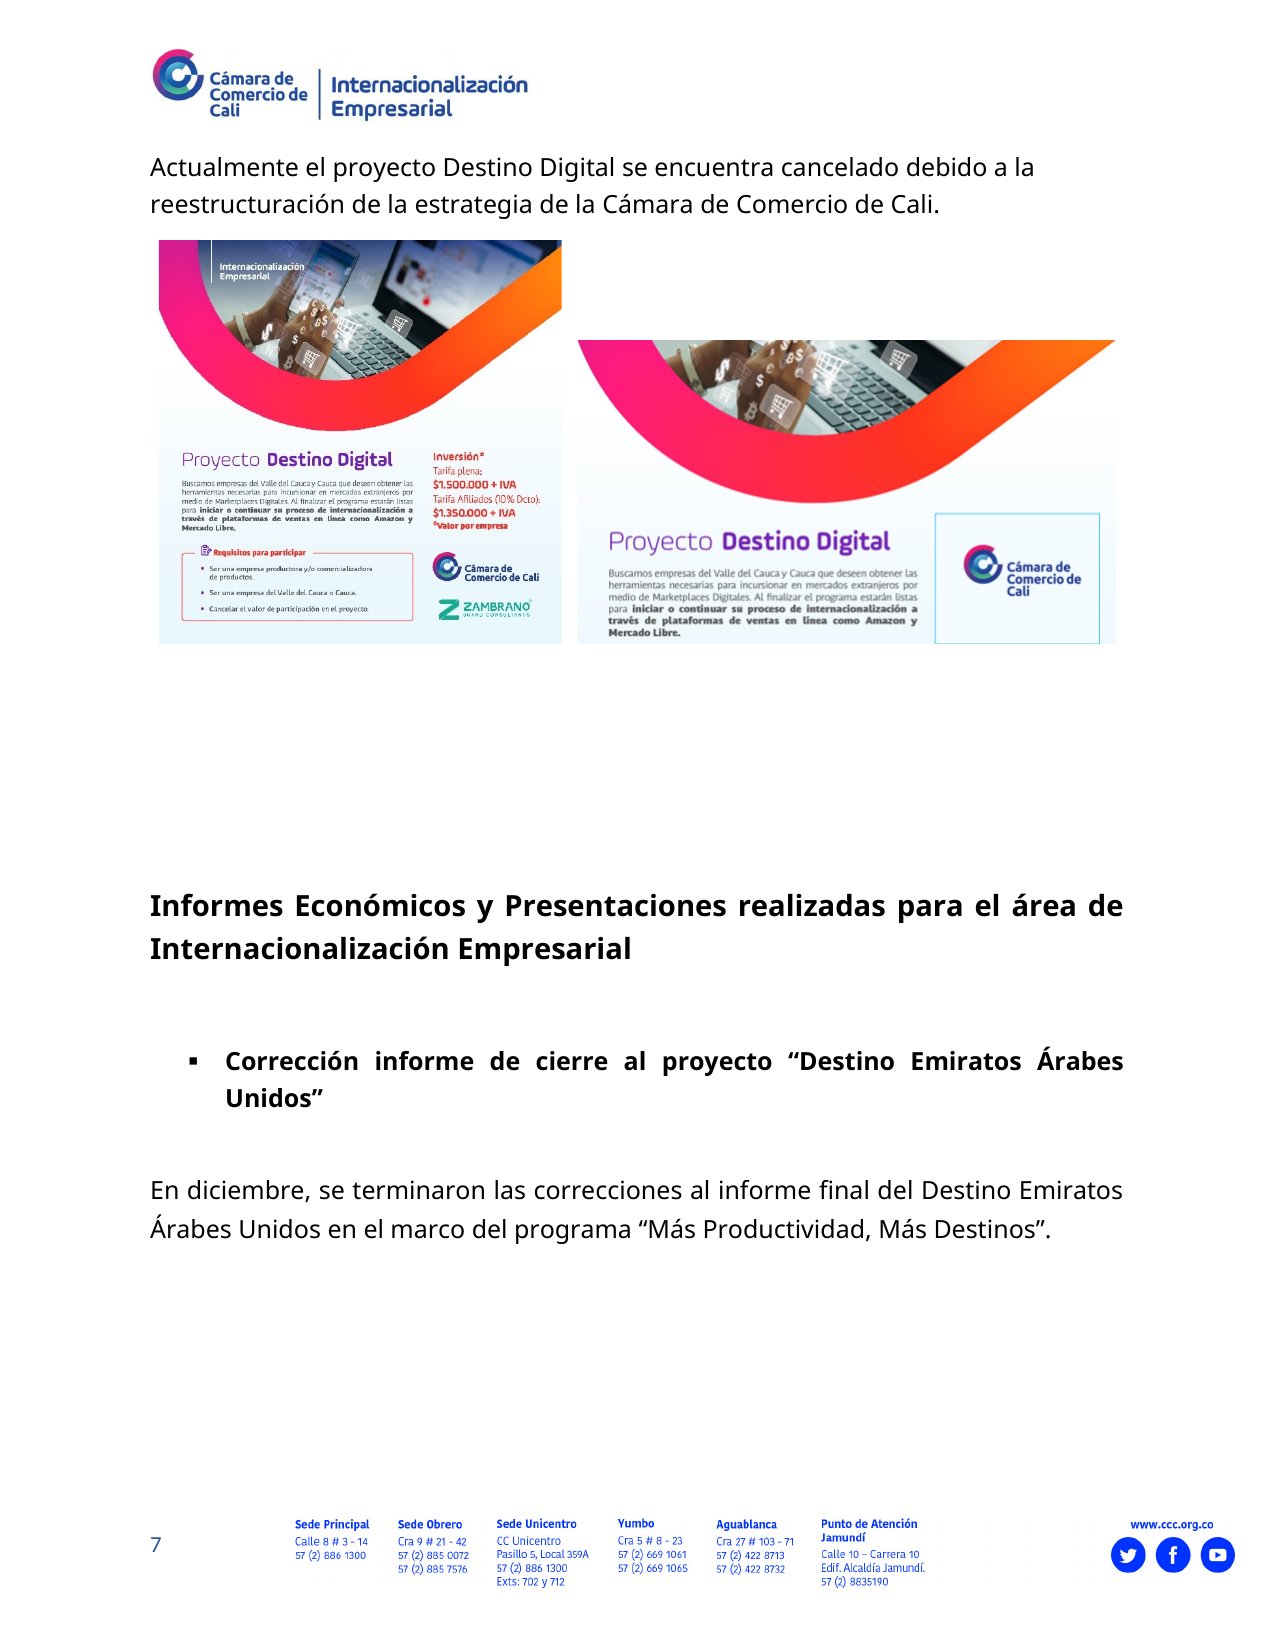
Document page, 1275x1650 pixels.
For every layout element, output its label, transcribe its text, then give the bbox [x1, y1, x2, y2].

subtitle Corrección informe de cierre al proyecto “Destino Emiratos Árabes Unidos” [187, 1044, 1125, 1114]
picture [150, 48, 530, 122]
text En diciembre, se terminaron las correcciones al informe final del Destino Emiratos Árabes Unidos en el marco del programa “Más Productividad, Más Destinos”. [150, 1173, 1125, 1246]
picture [577, 340, 1117, 644]
text Actualmente el proyecto Destino Digital se encuentra cancelado debido a la reestructuración de la estrategia de la Cámara de Comercio de Cali. [150, 150, 1125, 221]
picture [158, 240, 562, 644]
picture [291, 1518, 1241, 1591]
subtitle Informes Económicos y Presentaciones realizadas para el área de Internacionalización Empresarial [150, 886, 1125, 968]
